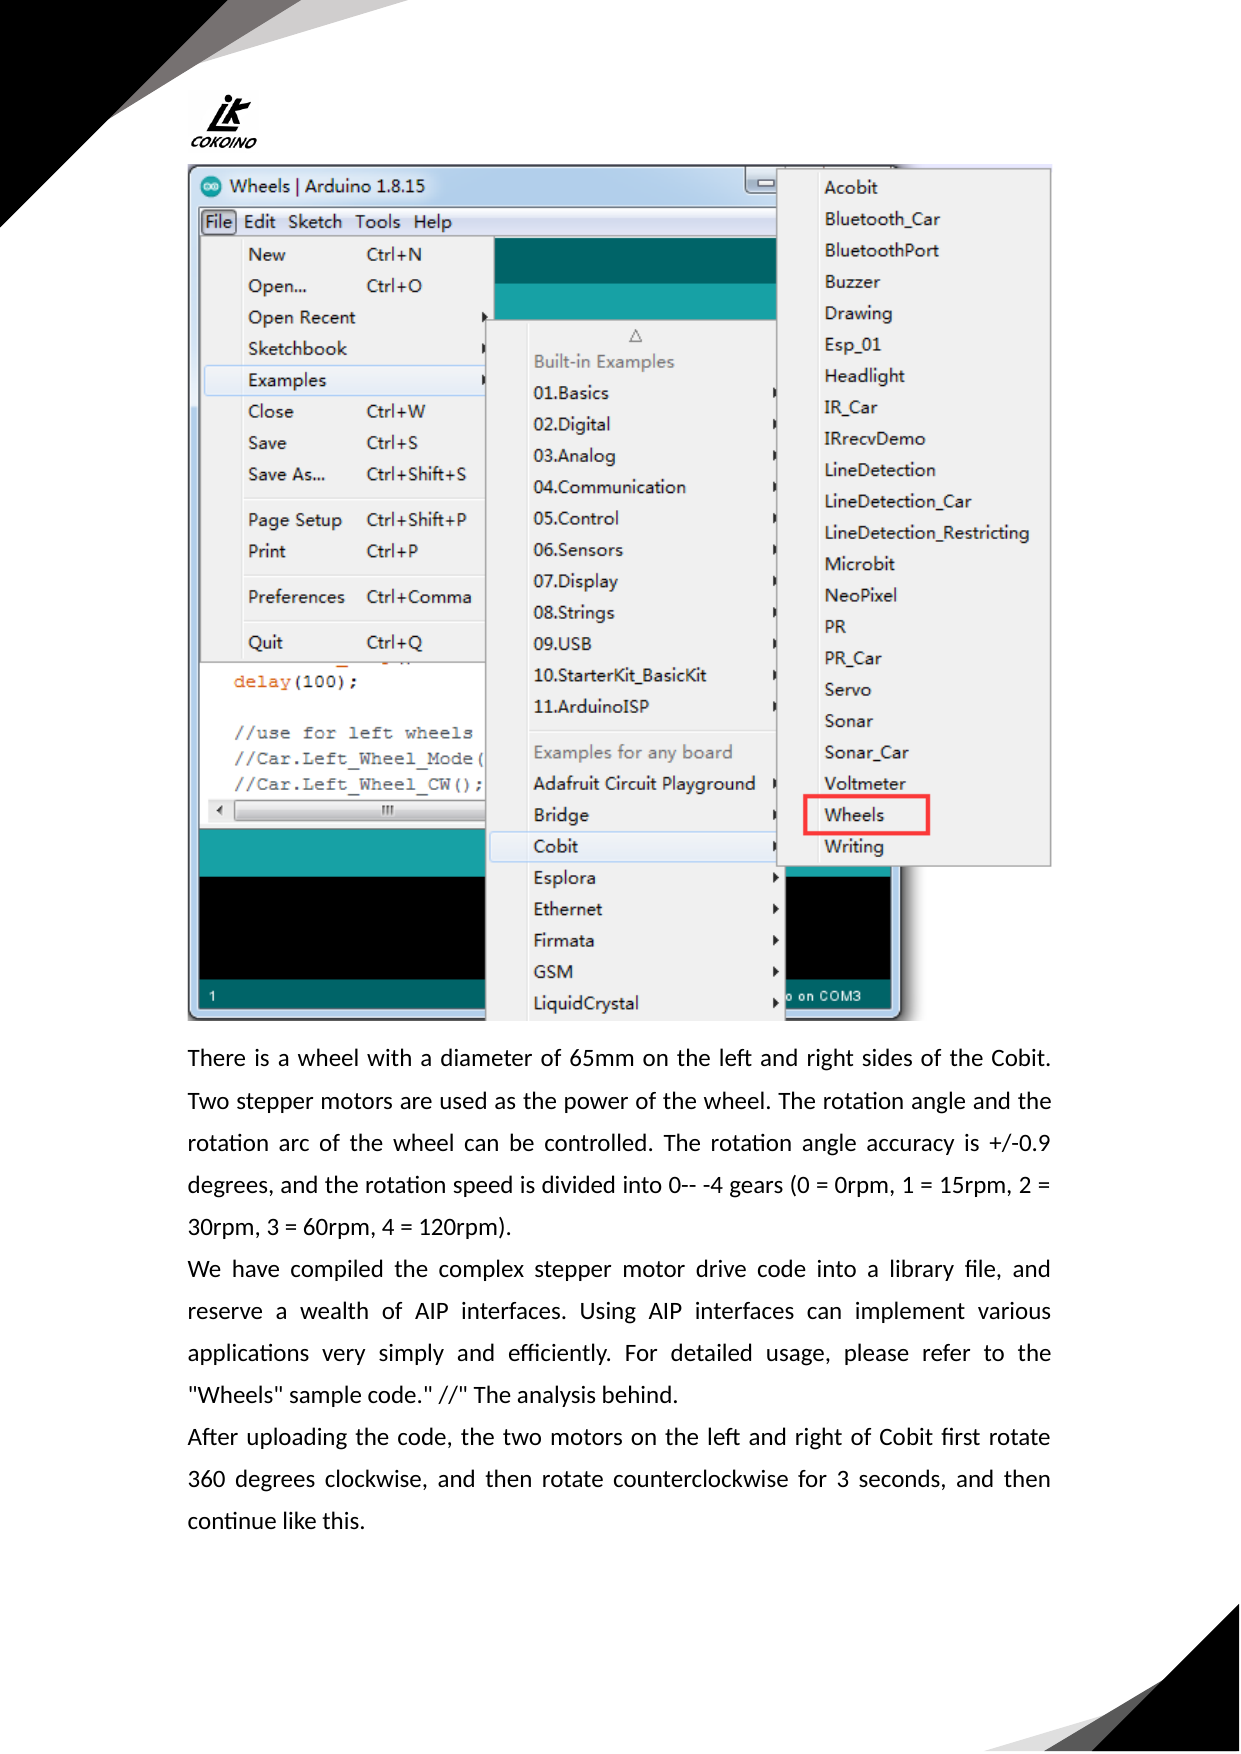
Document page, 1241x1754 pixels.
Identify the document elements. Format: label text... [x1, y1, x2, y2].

picture [187, 164, 1053, 1021]
text There is a wheel with a diameter of 65mm on the left and right sides of the Cobit. Two stepper motors are used as the power of the wheel. The rotation angle and the rotation arc of the wheel can be controlled. The rotation angle accuracy is +/-0.9 degrees, and the rotation speed is divided into 0-- -4 gears (0 = 0rpm, 1 = 15rpm, 2 = 30rpm, 3 = 60rpm, 4 = 120rpm). [187, 1042, 1053, 1243]
picture [187, 90, 259, 153]
text We have compiled the complex stepper motor drive code into a library file, and reserve a wealth of AIP interfaces. Using AIP interfaces can implement various applications very simply and efficiently. For detailed usage, please refer to the "Wheels" sample code." //" The analysis behind. [187, 1252, 1053, 1411]
text After uploading the code, the two motors on the left and right of Cobit first rotate 360 degrees clockwise, and then rotate counterclockwise for 3 seconds, and then continue like this. [187, 1420, 1053, 1537]
